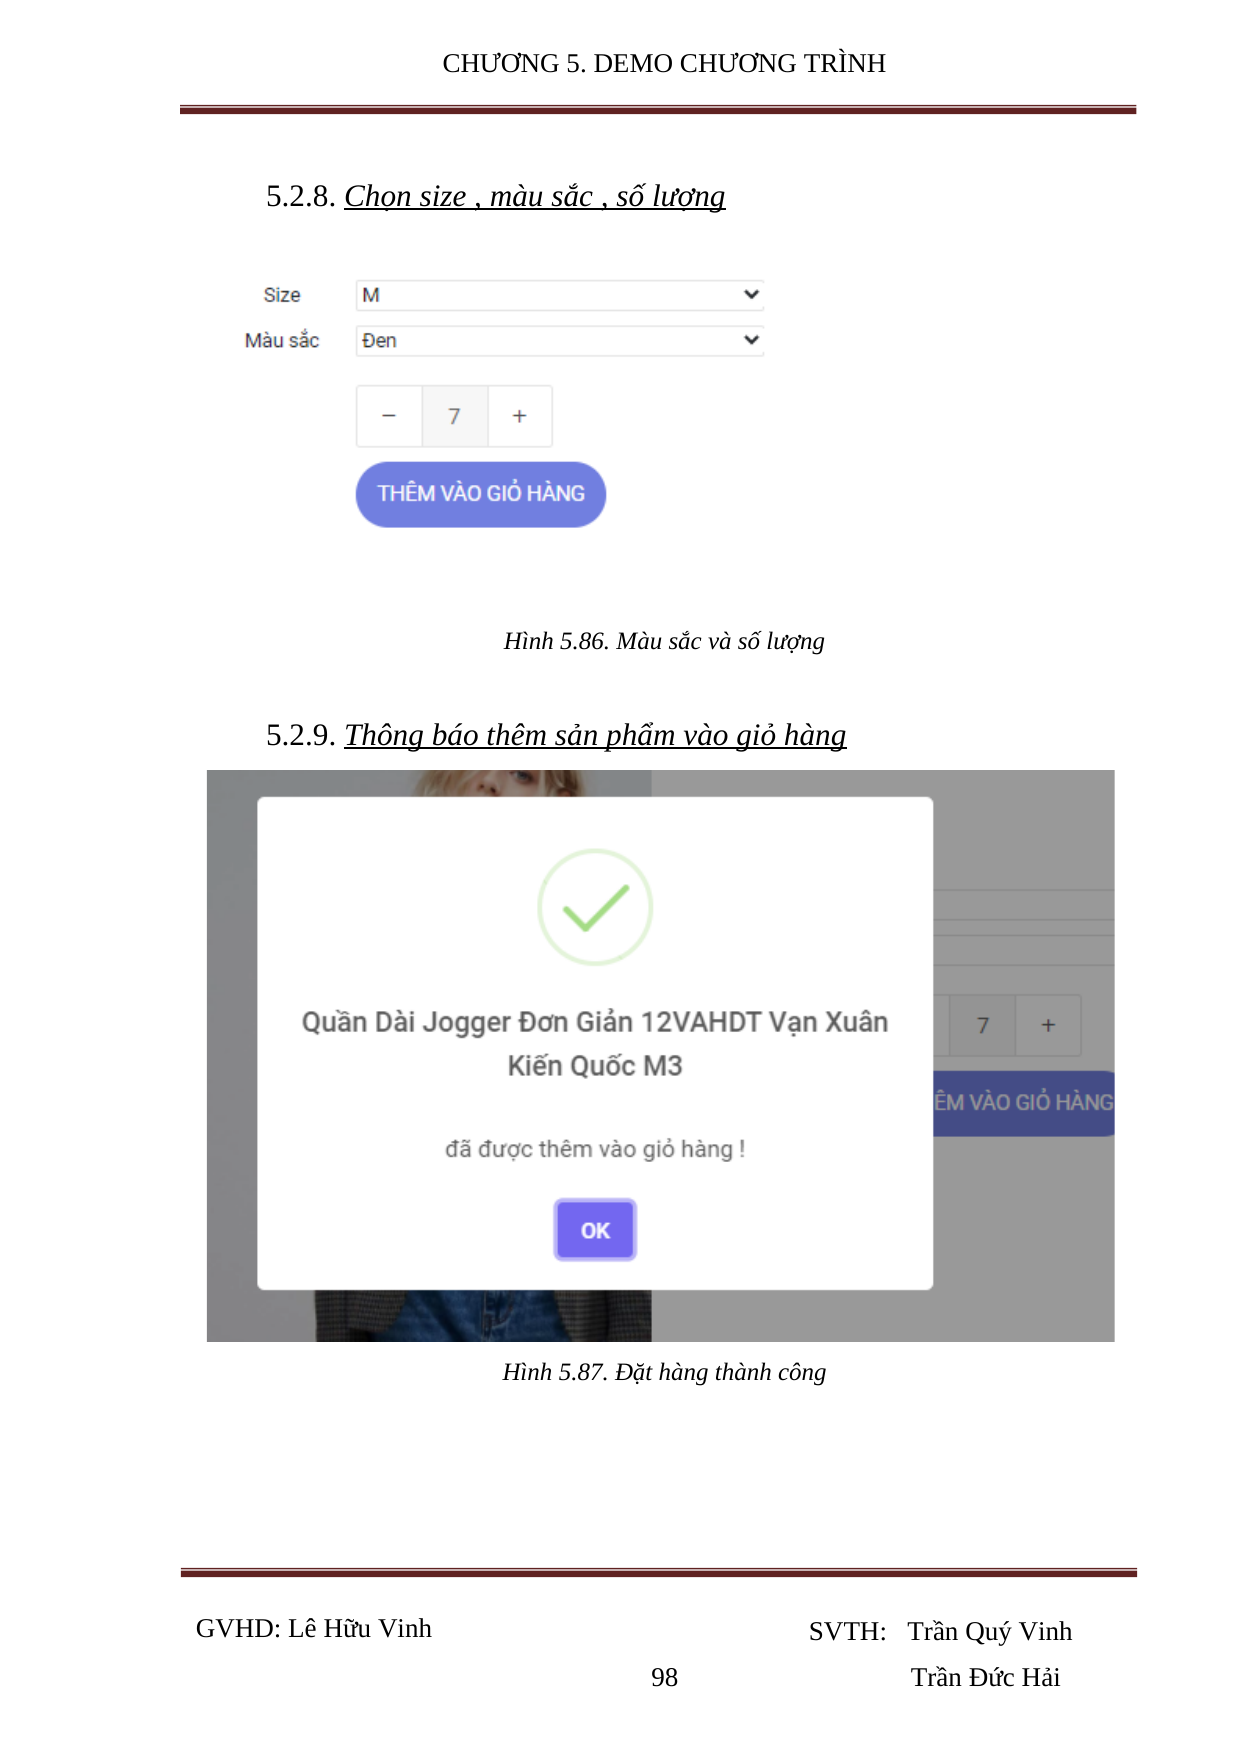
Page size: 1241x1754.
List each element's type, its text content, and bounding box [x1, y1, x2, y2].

picture [206, 770, 1115, 1342]
subtitle Thông báo thêm sản phẩm vào giỏ hàng [207, 716, 1122, 752]
subtitle Chọn size , màu sắc , số lượng [207, 177, 1122, 213]
picture [206, 231, 960, 611]
